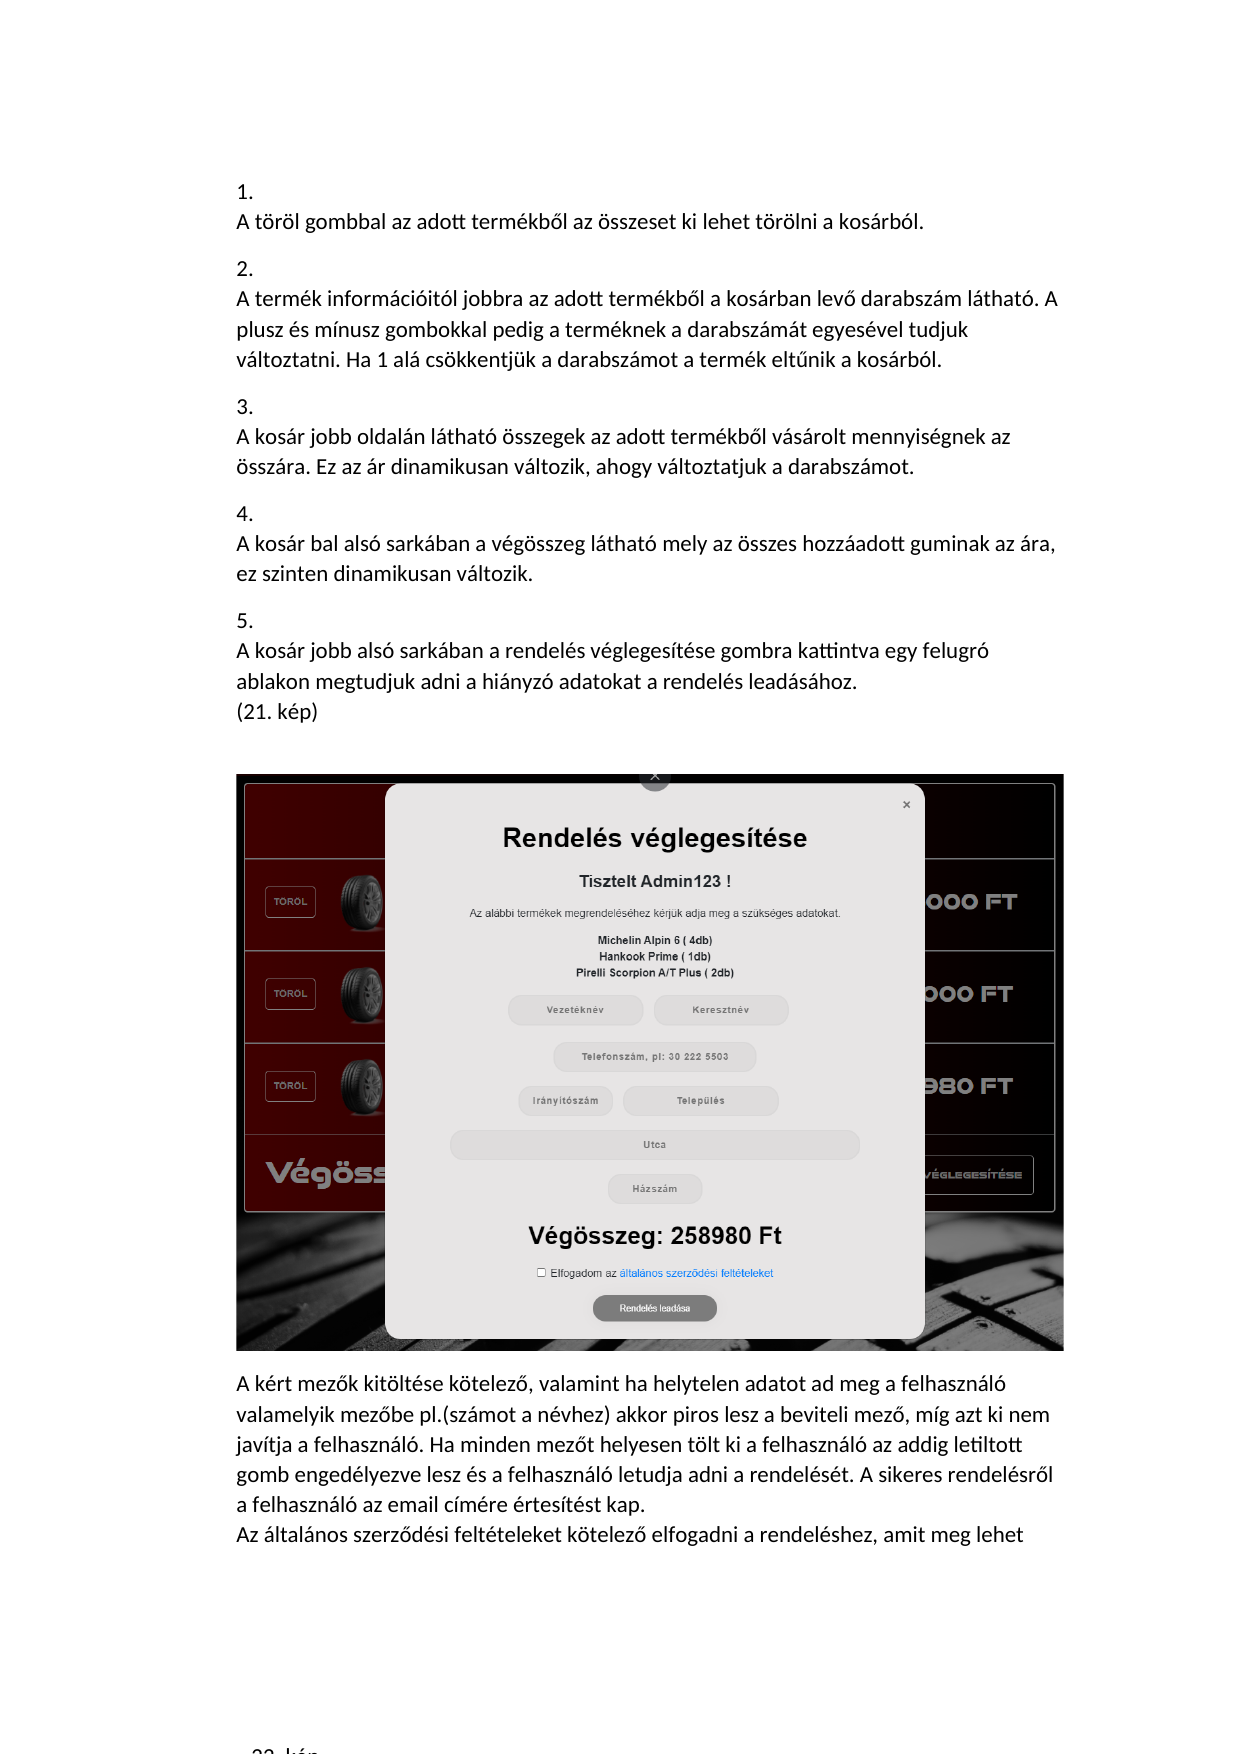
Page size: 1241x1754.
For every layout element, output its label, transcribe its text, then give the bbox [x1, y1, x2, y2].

text 4. A kosár bal alsó sarkában a végösszeg látható mely az összes hozzáadott guminak az ára, ez szinten dinamikusan változik. [236, 499, 1063, 587]
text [236, 1369, 1063, 1548]
text 1. A töröl gombbal az adott termékből az összeset ki lehet törölni a kosárból. [236, 177, 1063, 235]
text 3. A kosár jobb oldalán látható összegek az adott termékből vásárolt mennyiségnek az összára. Ez az ár dinamikusan változik, ahogy változtatjuk a darabszámot. [236, 392, 1063, 480]
text 5. A kosár jobb alsó sarkában a rendelés véglegesítése gombra kattintva egy felugró ablakon megtudjuk adni a hiányzó adatokat a rendelés leadásához. (21. kép) [236, 606, 1063, 755]
text 2. A termék információitól jobbra az adott termékből a kosárban levő darabszám látható. A plusz és mínusz gombokkal pedig a terméknek a darabszámát egyesével tudjuk változtatni. Ha 1 alá csökkentjük a darabszámot a termék eltűnik a kosárból. [236, 254, 1063, 373]
picture [236, 774, 1064, 1351]
